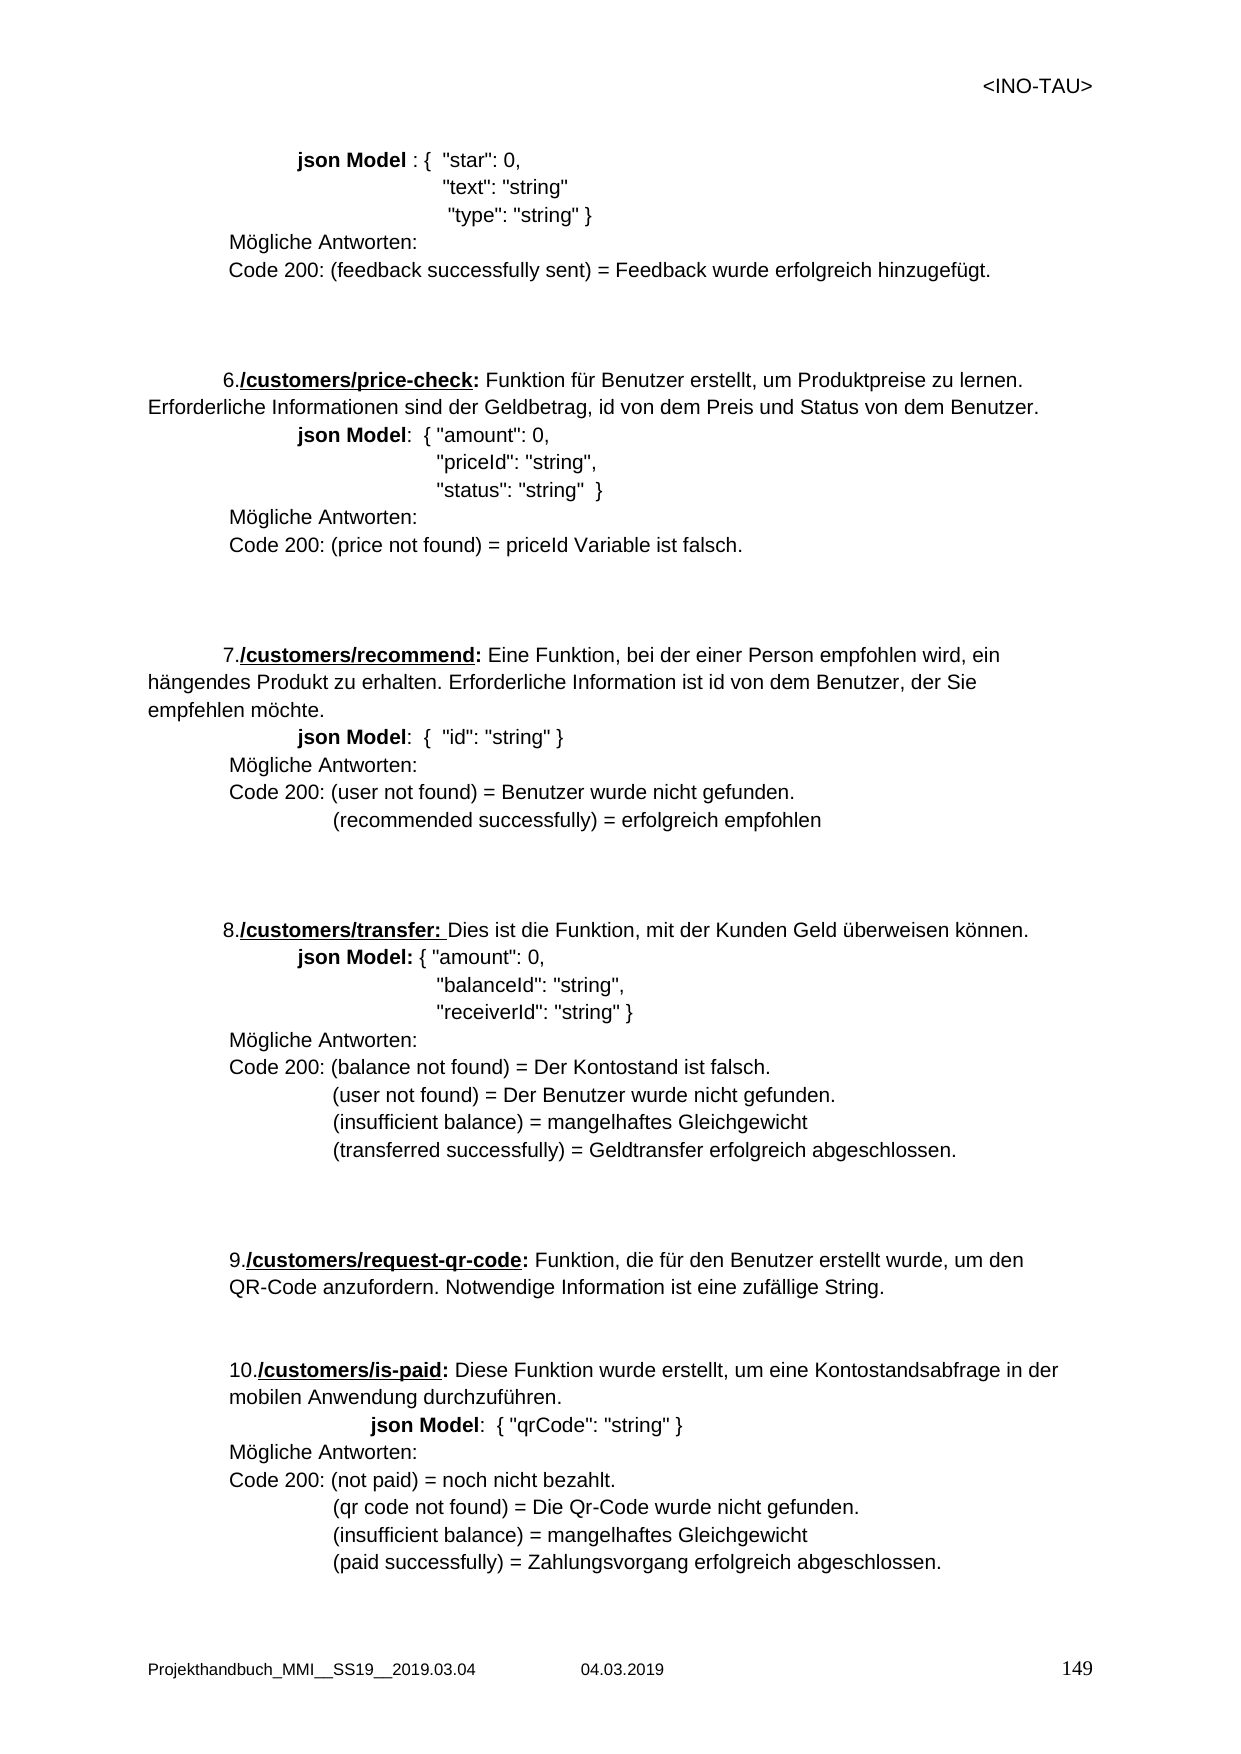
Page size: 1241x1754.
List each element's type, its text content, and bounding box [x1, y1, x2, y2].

text (insufficient balance) = mangelhaftes Gleichgewicht [229, 1110, 1063, 1134]
text (recommended successfully) = erfolgreich empfohlen [229, 808, 1063, 832]
text json Model: { "qrCode": "string" } [304, 1413, 1063, 1437]
text 9./customers/request-qr-code: Funktion, die für den Benutzer erstellt wurde, um den QR-Code anzufordern. Notwendige Information ist eine zufällige String. [229, 1248, 1063, 1299]
text Mögliche Antworten: [229, 1440, 1063, 1464]
text Code 200: (price not found) = priceId Variable ist falsch. [229, 533, 1063, 557]
text 6./customers/price-check: Funktion für Benutzer erstellt, um Produktpreise zu lernen. Erforderliche Informationen sind der Geldbetrag, id von dem Preis und Status von dem Benutzer. [148, 368, 1063, 419]
text 7./customers/recommend: Eine Funktion, bei der einer Person empfohlen wird, ein hängendes Produkt zu erhalten. Erforderliche Information ist id von dem Benutzer, der Sie empfehlen möchte. [148, 643, 1063, 722]
text Code 200: (balance not found) = Der Kontostand ist falsch. [229, 1055, 1063, 1079]
text "type": "string" } [229, 203, 1063, 227]
text (user not found) = Der Benutzer wurde nicht gefunden. [229, 1083, 1063, 1107]
text json Model : { "star": 0, [148, 148, 1063, 172]
text Code 200: (user not found) = Benutzer wurde nicht gefunden. [229, 780, 1063, 804]
text 8./customers/transfer: Dies ist die Funktion, mit der Kunden Geld überweisen können. [223, 918, 1063, 942]
text (paid successfully) = Zahlungsvorgang erfolgreich abgeschlossen. [229, 1550, 1063, 1574]
text "text": "string" [229, 175, 1063, 199]
text Mögliche Antworten: [229, 753, 1063, 777]
text "receiverId": "string" } [229, 1000, 1063, 1024]
text json Model: { "amount": 0, [298, 423, 1063, 447]
text (insufficient balance) = mangelhaftes Gleichgewicht [229, 1523, 1063, 1547]
text Code 200: (feedback successfully sent) = Feedback wurde erfolgreich hinzugefügt. [148, 258, 1063, 282]
text "balanceId": "string", [229, 973, 1063, 997]
text (qr code not found) = Die Qr-Code wurde nicht gefunden. [229, 1495, 1063, 1519]
text "status": "string" } [229, 478, 1063, 502]
text "priceId": "string", [229, 450, 1063, 474]
text json Model: { "amount": 0, [223, 945, 1063, 969]
text Code 200: (not paid) = noch nicht bezahlt. [229, 1468, 1063, 1492]
text (transferred successfully) = Geldtransfer erfolgreich abgeschlossen. [229, 1138, 1063, 1162]
text json Model: { "id": "string" } [223, 725, 1063, 749]
text Mögliche Antworten: [229, 230, 1063, 254]
text Mögliche Antworten: [229, 505, 1063, 529]
text Mögliche Antworten: [229, 1028, 1063, 1052]
text 10./customers/is-paid: Diese Funktion wurde erstellt, um eine Kontostandsabfrage in der mobilen Anwendung durchzuführen. [229, 1358, 1063, 1409]
